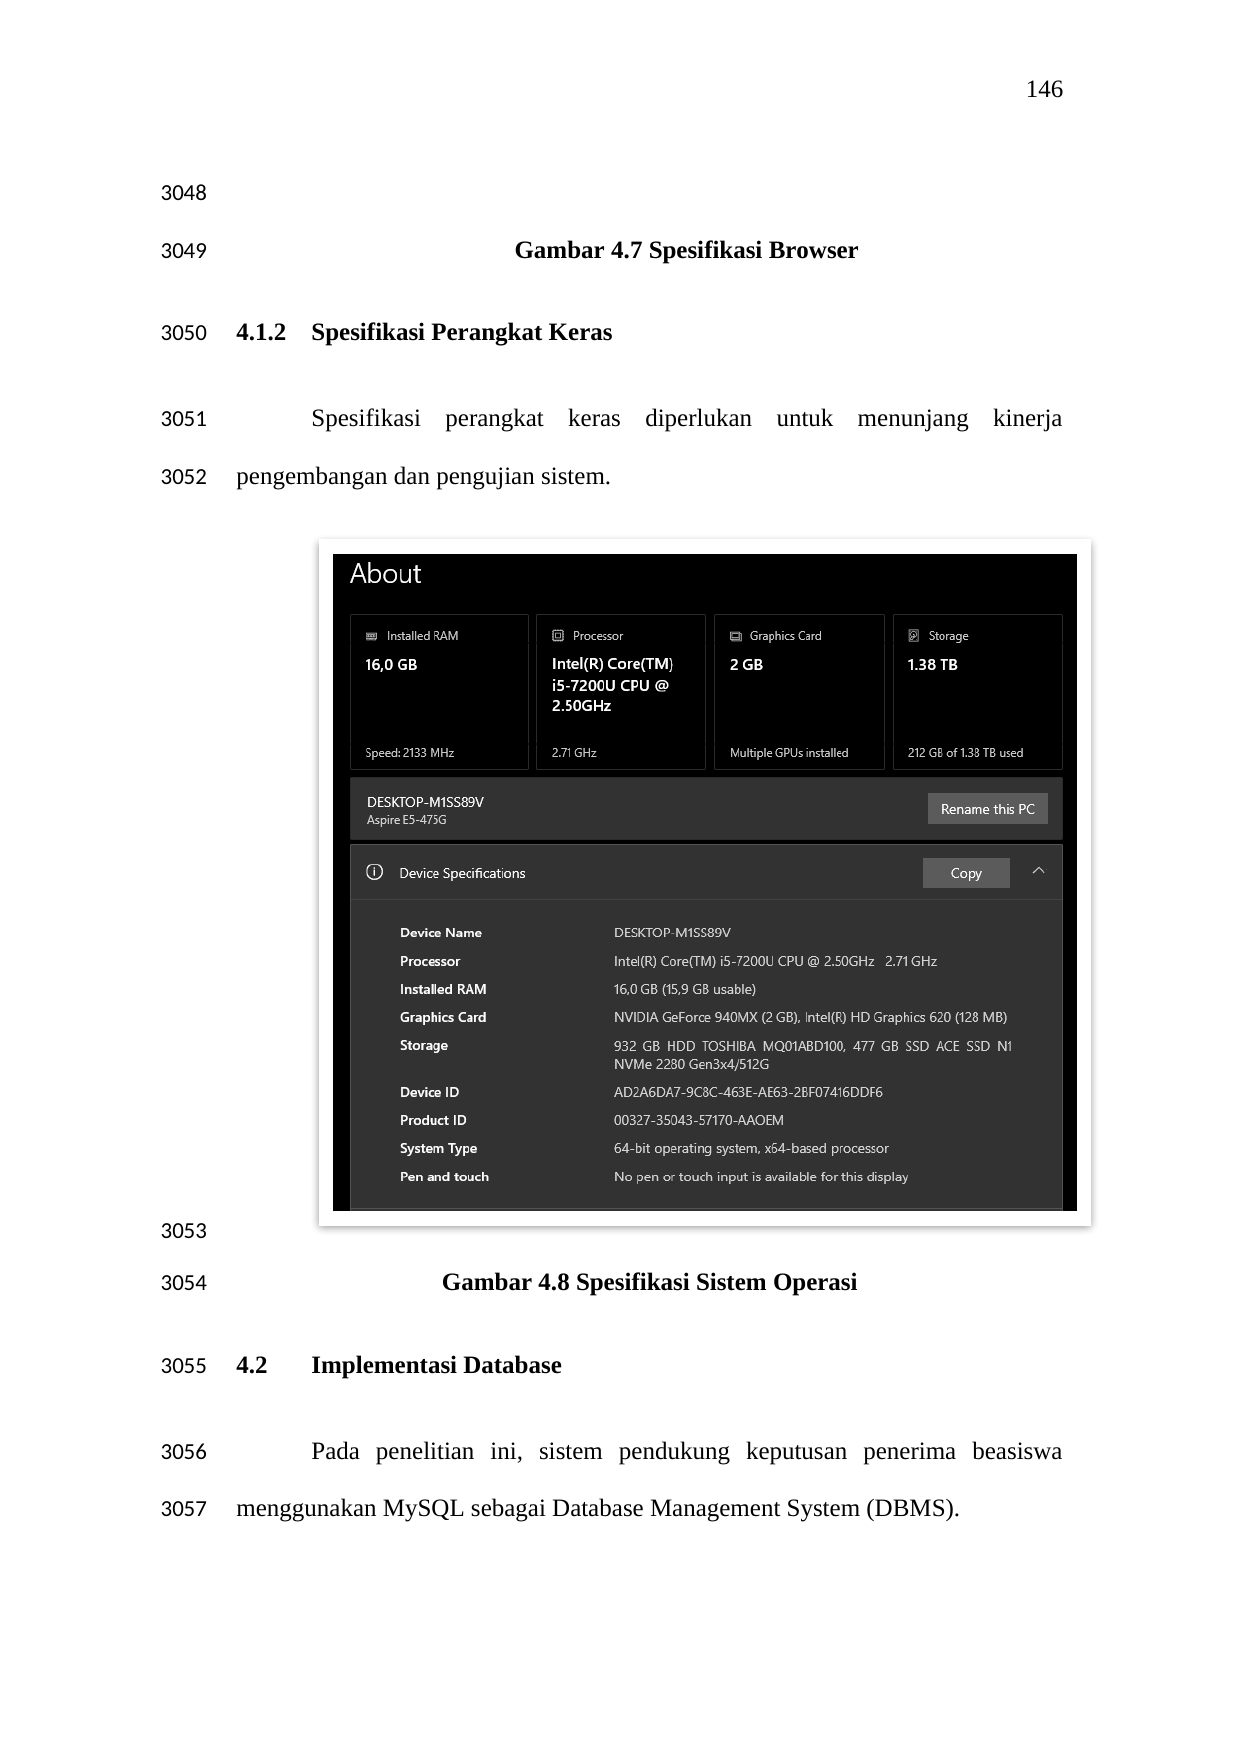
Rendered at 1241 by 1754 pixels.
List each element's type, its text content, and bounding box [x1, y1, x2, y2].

text Pada penelitian ini, sistem pendukung keputusan penerima beasiswa menggunakan MySQL sebagai Database Management System (DBMS). [236, 1436, 1063, 1522]
subtitle Spesifikasi Perangkat Keras [236, 317, 1063, 346]
subtitle Implementasi Database [236, 1350, 1063, 1378]
picture [333, 554, 1077, 1211]
text Spesifikasi perangkat keras diperlukan untuk menunjang kinerja pengembangan dan pengujian sistem. [236, 403, 1063, 490]
text Gambar 4.8 Spesifikasi Sistem Operasi [236, 1267, 1063, 1296]
list Gambar 4.7 Spesifikasi Browser [310, 235, 1063, 263]
